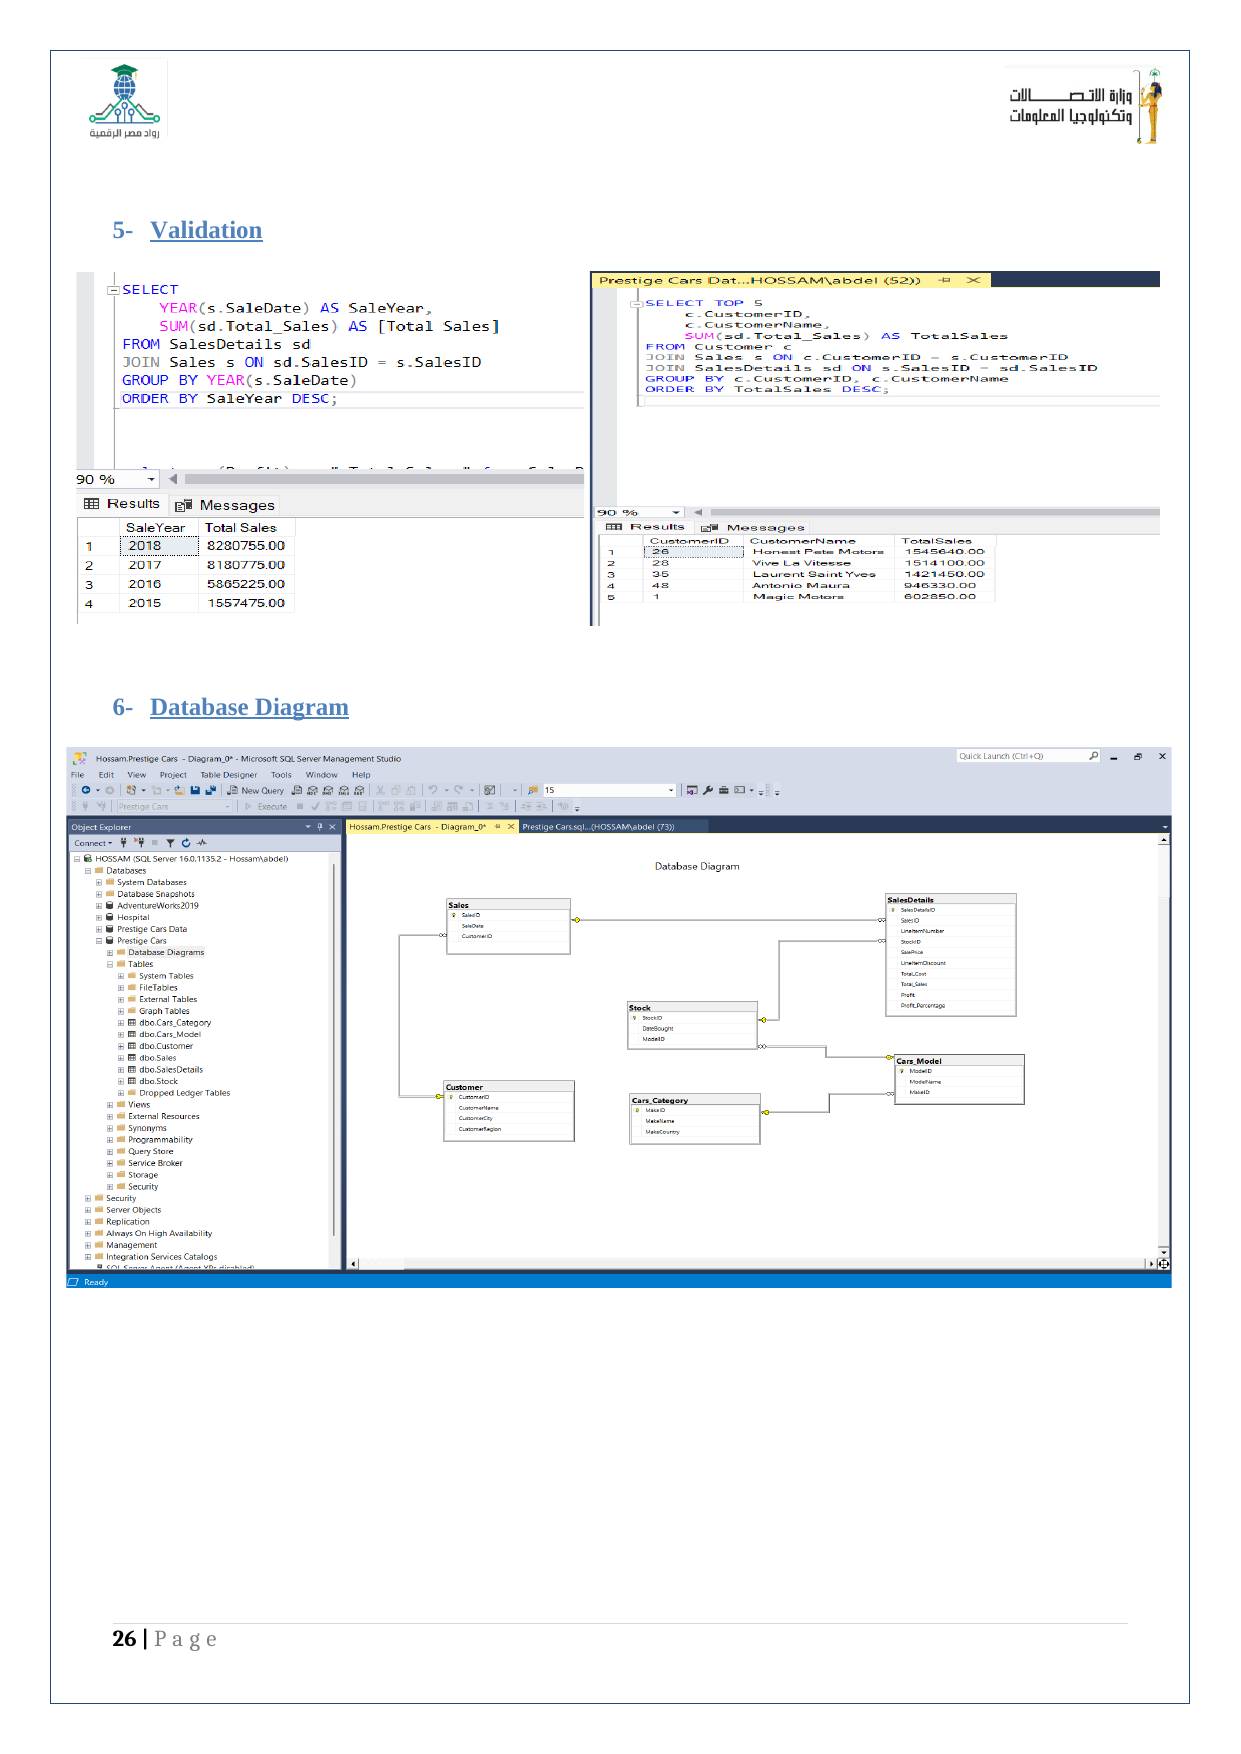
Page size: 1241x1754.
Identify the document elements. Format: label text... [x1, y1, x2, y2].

picture [1002, 64, 1166, 144]
list Database Diagram [112, 692, 1128, 721]
list Validation [112, 215, 1128, 244]
picture [589, 271, 1160, 626]
picture [76, 272, 585, 624]
picture [76, 56, 171, 139]
picture [66, 747, 1172, 1288]
